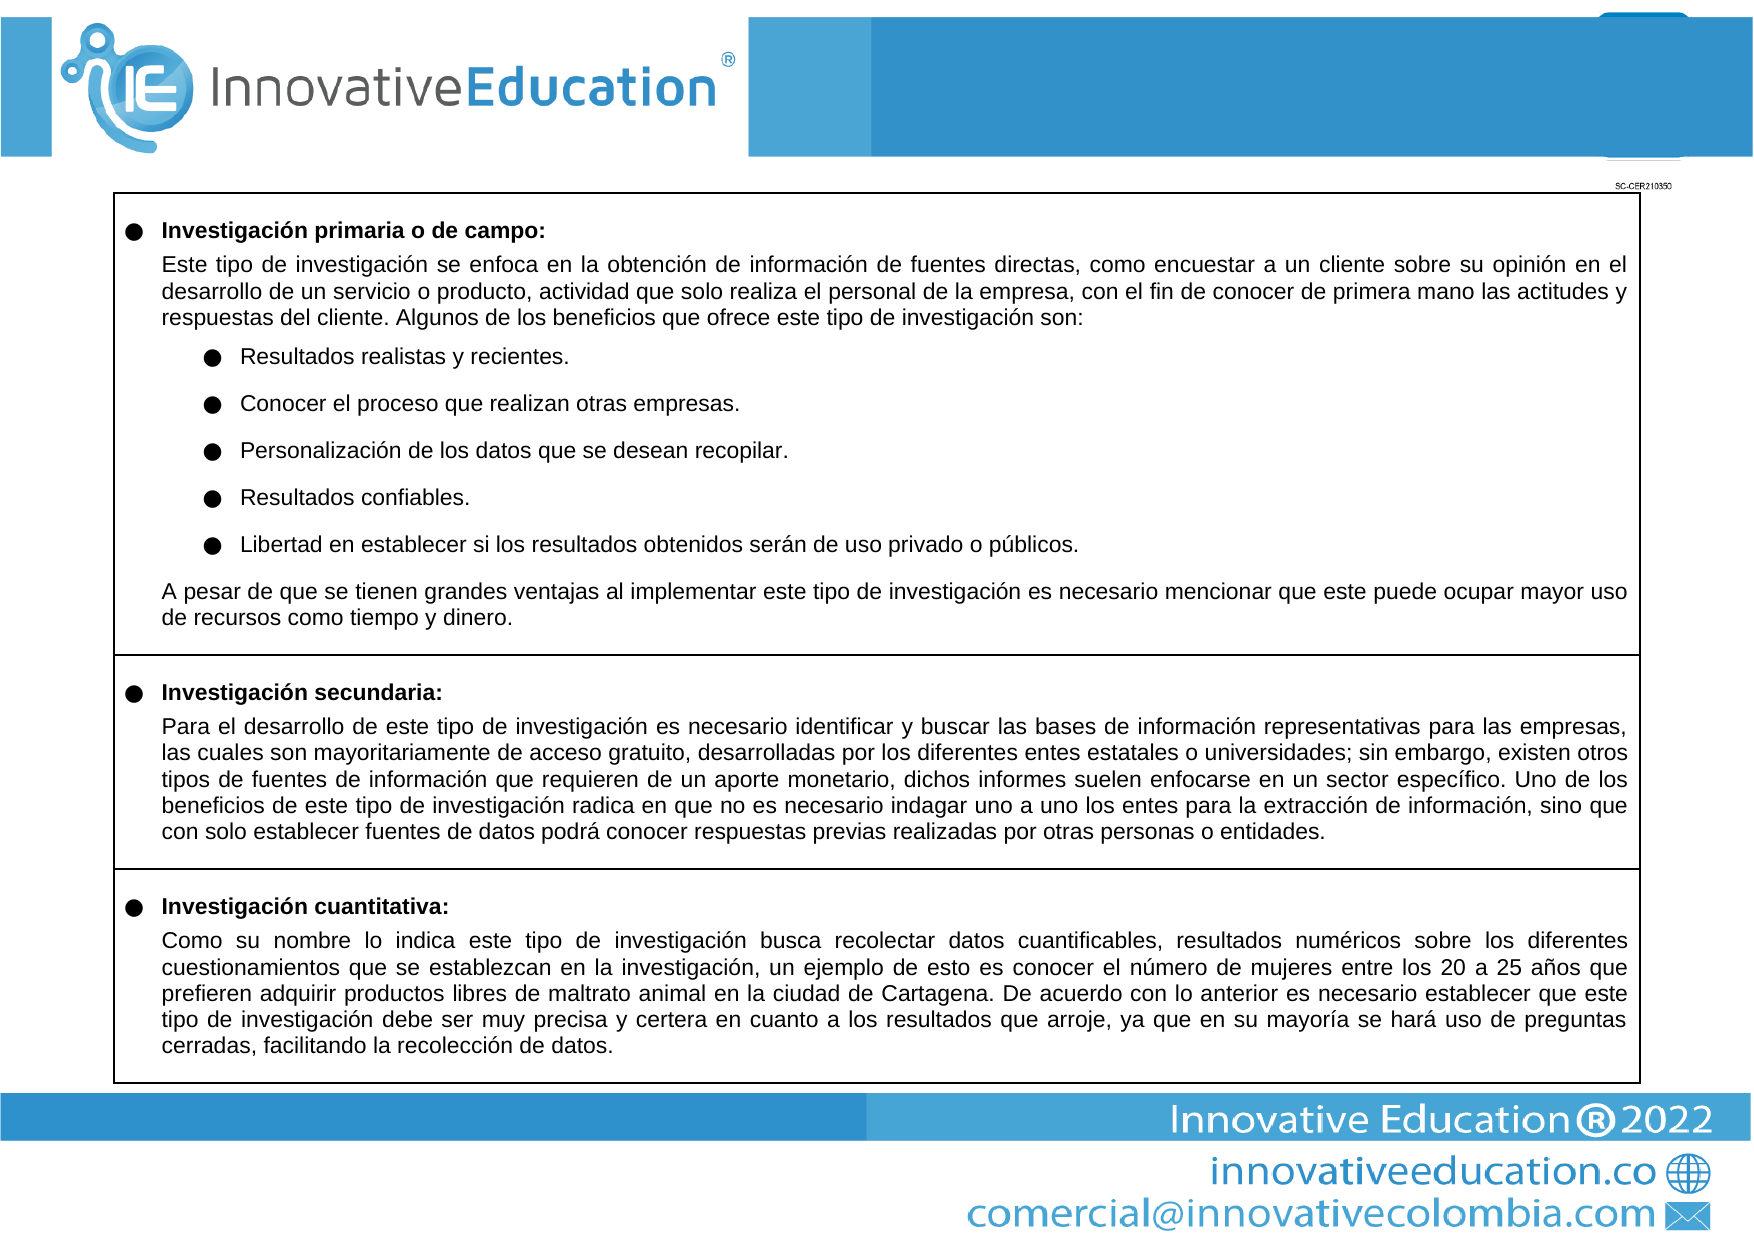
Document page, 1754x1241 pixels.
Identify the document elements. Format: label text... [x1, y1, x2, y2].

table_cell Investigación primaria o de campo: Este tipo de investigación se enfoca en la obtención de información de fuentes directas, como encuestar a un cliente sobre su opinión en el desarrollo de un servicio o producto, actividad que solo realiza el personal de la empresa, con el fin de conocer de primera mano las actitudes y respuestas del cliente. Algunos de los beneficios que ofrece este tipo de investigación son: Resultados realistas y recientes. Conocer el proceso que realizan otras empresas. Personalización de los datos que se desean recopilar. Resultados confiables. Libertad en establecer si los resultados obtenidos serán de uso privado o públicos. A pesar de que se tienen grandes ventajas al implementar este tipo de investigación es necesario mencionar que este puede ocupar mayor uso de recursos como tiempo y dinero. [115, 194, 1639, 653]
table_cell Investigación cuantitativa: Como su nombre lo indica este tipo de investigación busca recolectar datos cuantificables, resultados numéricos sobre los diferentes cuestionamientos que se establezcan en la investigación, un ejemplo de esto es conocer el número de mujeres entre los 20 a 25 años que prefieren adquirir productos libres de maltrato animal en la ciudad de Cartagena. De acuerdo con lo anterior es necesario establecer que este tipo de investigación debe ser muy precisa y certera en cuanto a los resultados que arroje, ya que en su mayoría se hará uso de preguntas cerradas, facilitando la recolección de datos. [115, 870, 1639, 1082]
picture [0, 1091, 1751, 1237]
table_cell Investigación secundaria: Para el desarrollo de este tipo de investigación es necesario identificar y buscar las bases de información representativas para las empresas, las cuales son mayoritariamente de acceso gratuito, desarrolladas por los diferentes entes estatales o universidades; sin embargo, existen otros tipos de fuentes de información que requieren de un aporte monetario, dichos informes suelen enfocarse en un sector específico. Uno de los beneficios de este tipo de investigación radica en que no es necesario indagar uno a uno los entes para la extracción de información, sino que con solo establecer fuentes de datos podrá conocer respuestas previas realizadas por otras personas o entidades. [115, 656, 1639, 868]
picture [0, 4, 1753, 192]
